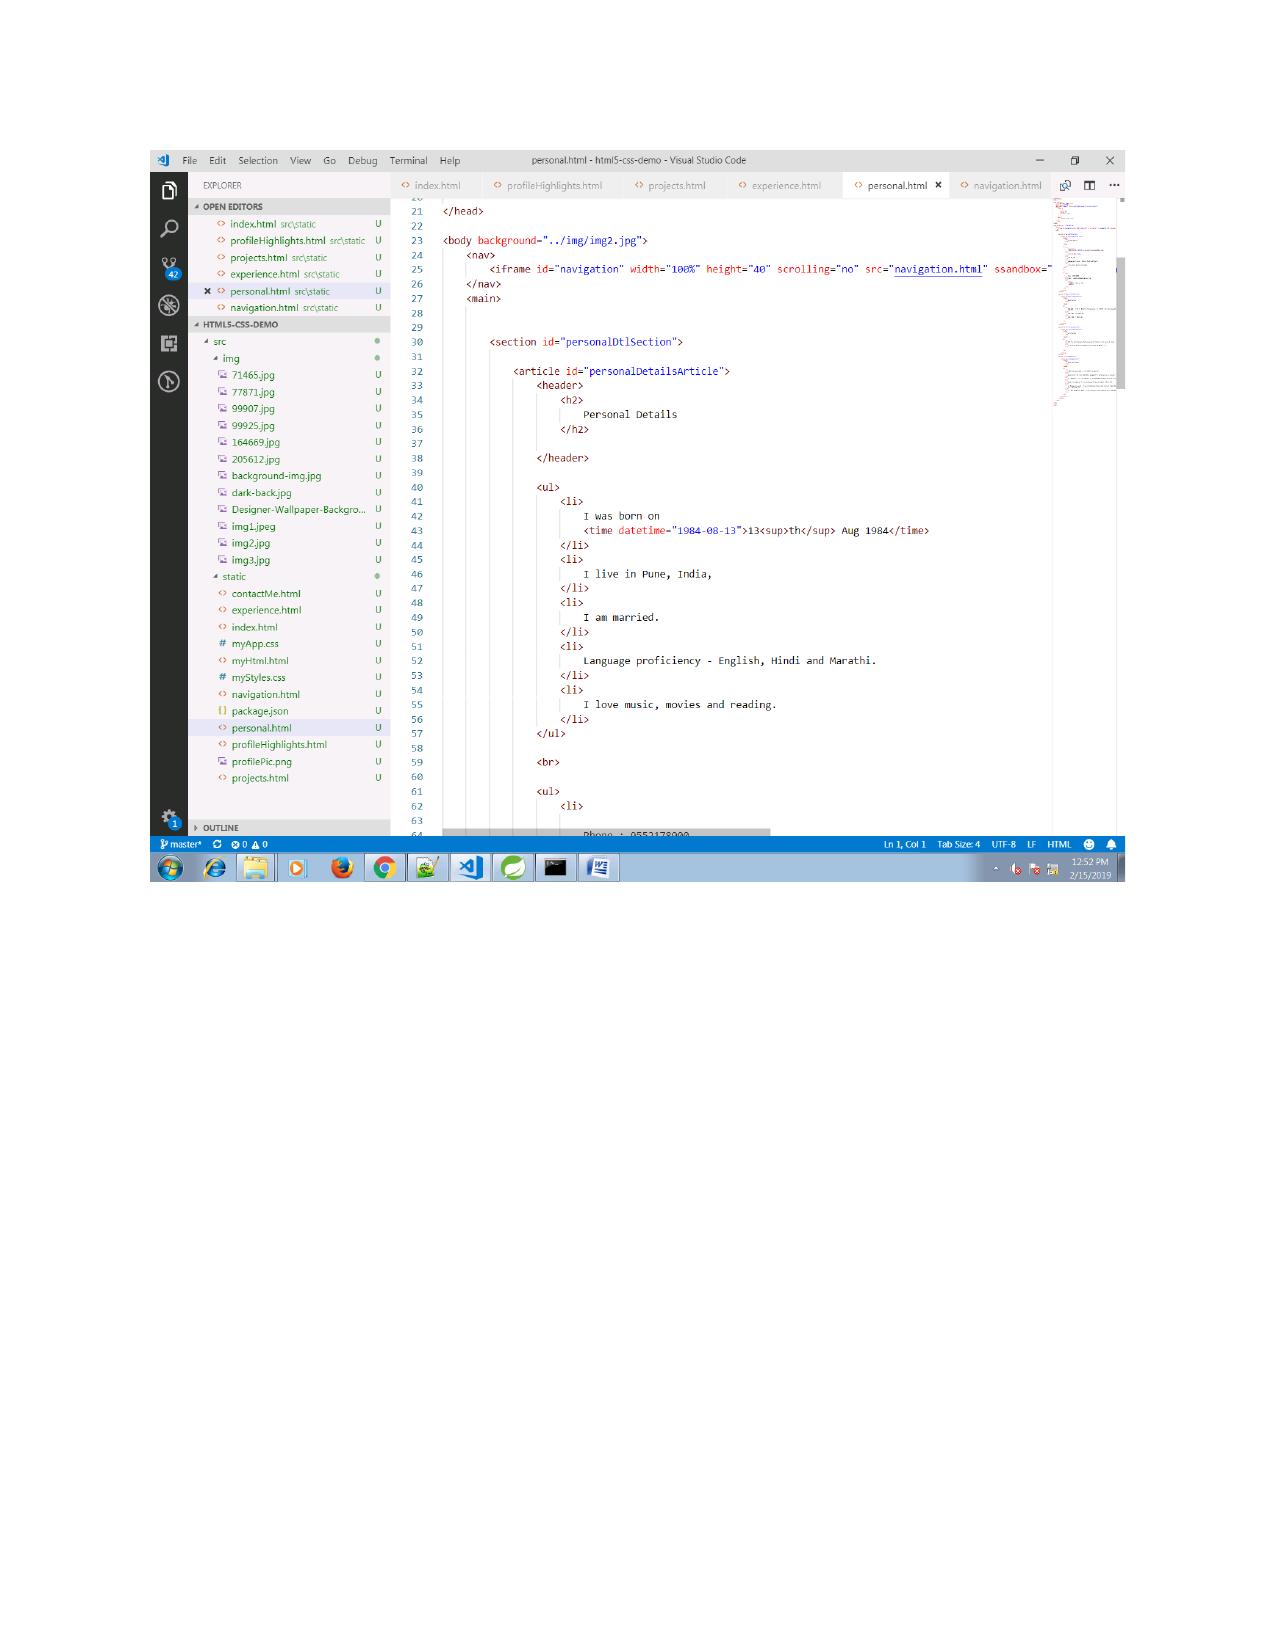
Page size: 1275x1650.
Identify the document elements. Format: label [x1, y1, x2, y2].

picture [150, 150, 1125, 882]
